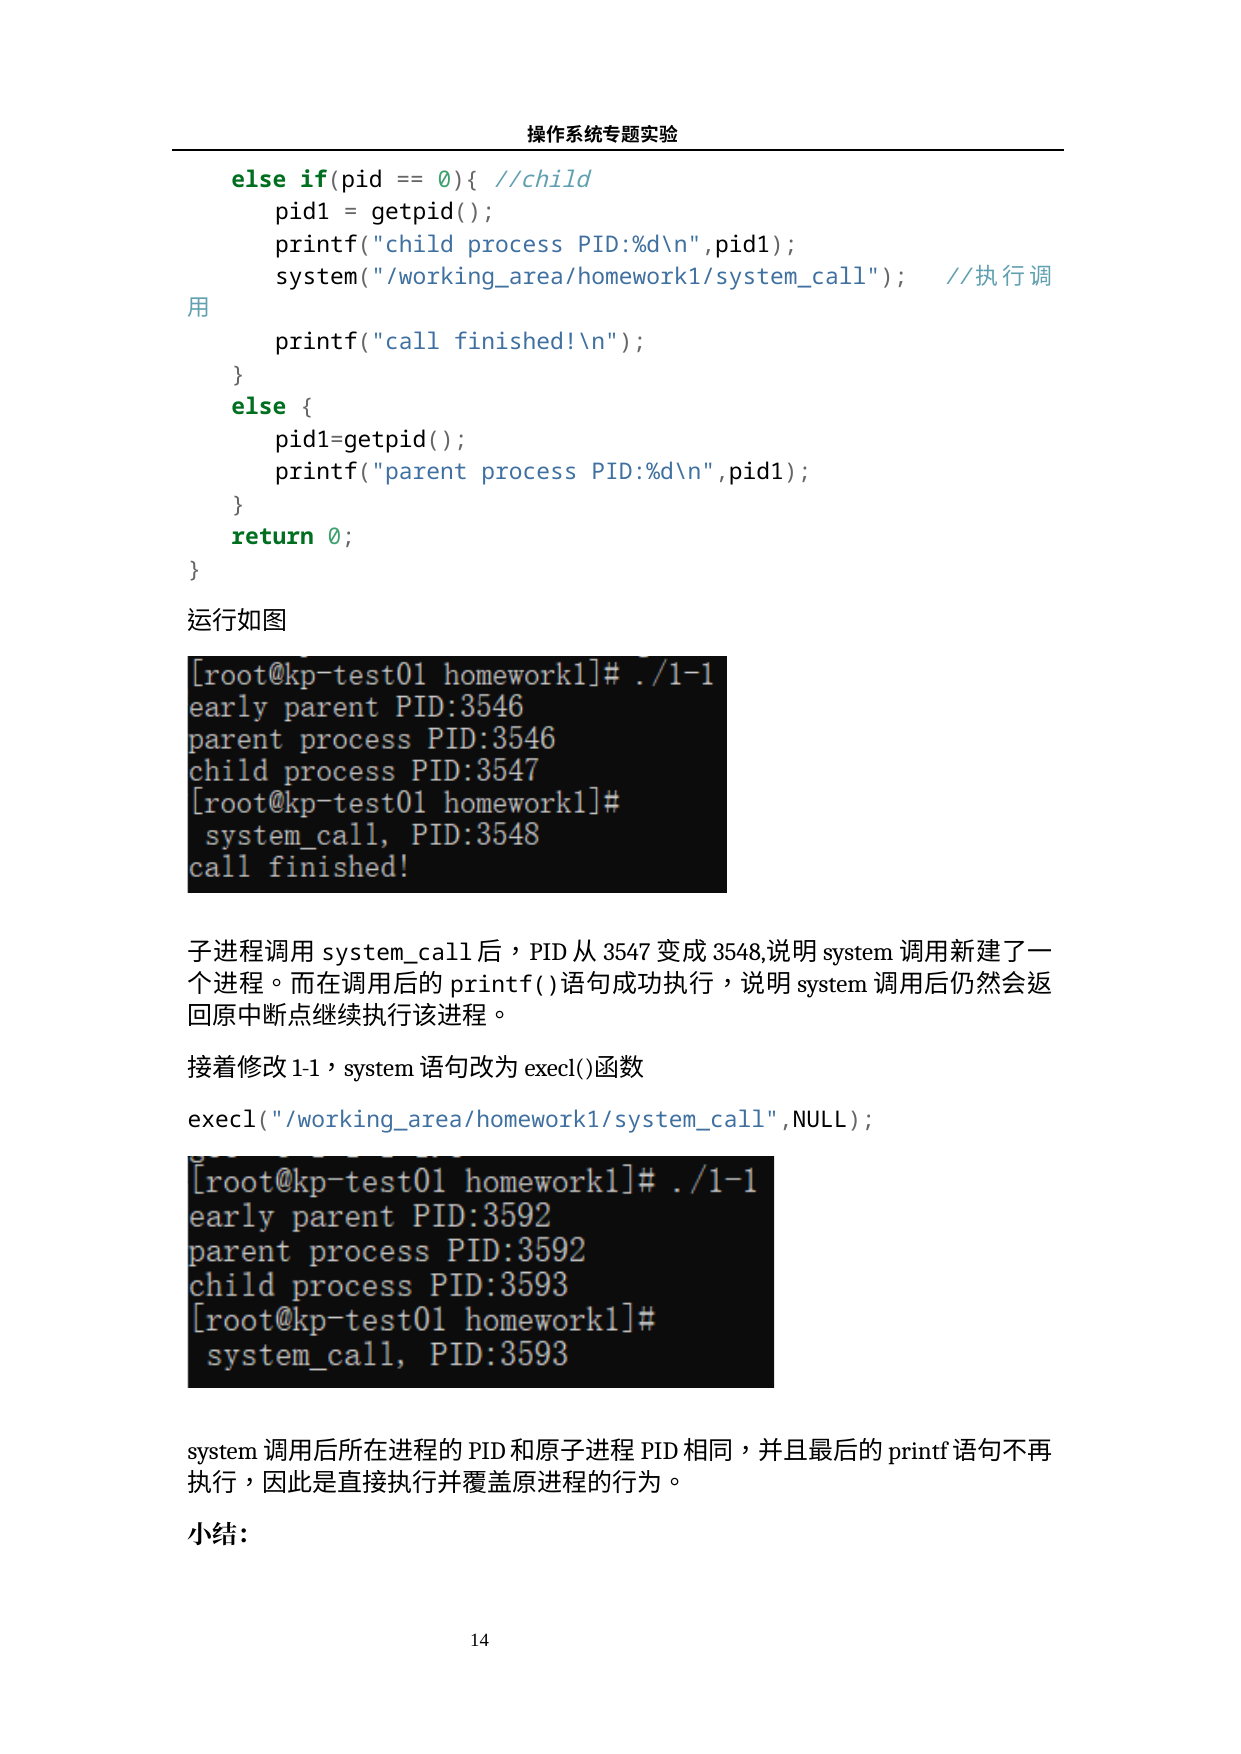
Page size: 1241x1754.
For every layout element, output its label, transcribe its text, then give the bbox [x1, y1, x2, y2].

text execl("/working_area/homework1/system_call",NULL); [187, 1103, 1053, 1135]
text 子进程调用system_call后，PID从3547变成3548,说明system调用新建了一个进程。而在调用后的printf()语句成功执行，说明system调用后仍然会返回原中断点继续执行该进程。 [187, 935, 1053, 1033]
picture [187, 1156, 775, 1388]
picture [187, 656, 727, 893]
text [187, 162, 1053, 584]
text system调用后所在进程的PID和原子进程PID相同，并且最后的printf语句不再执行，因此是直接执行并覆盖原进程的行为。 [187, 1435, 1053, 1500]
text 接着修改1-1，system语句改为execl()函数 [187, 1052, 1053, 1084]
text 运行如图 [187, 605, 1053, 638]
text 小结： [187, 1519, 1053, 1551]
